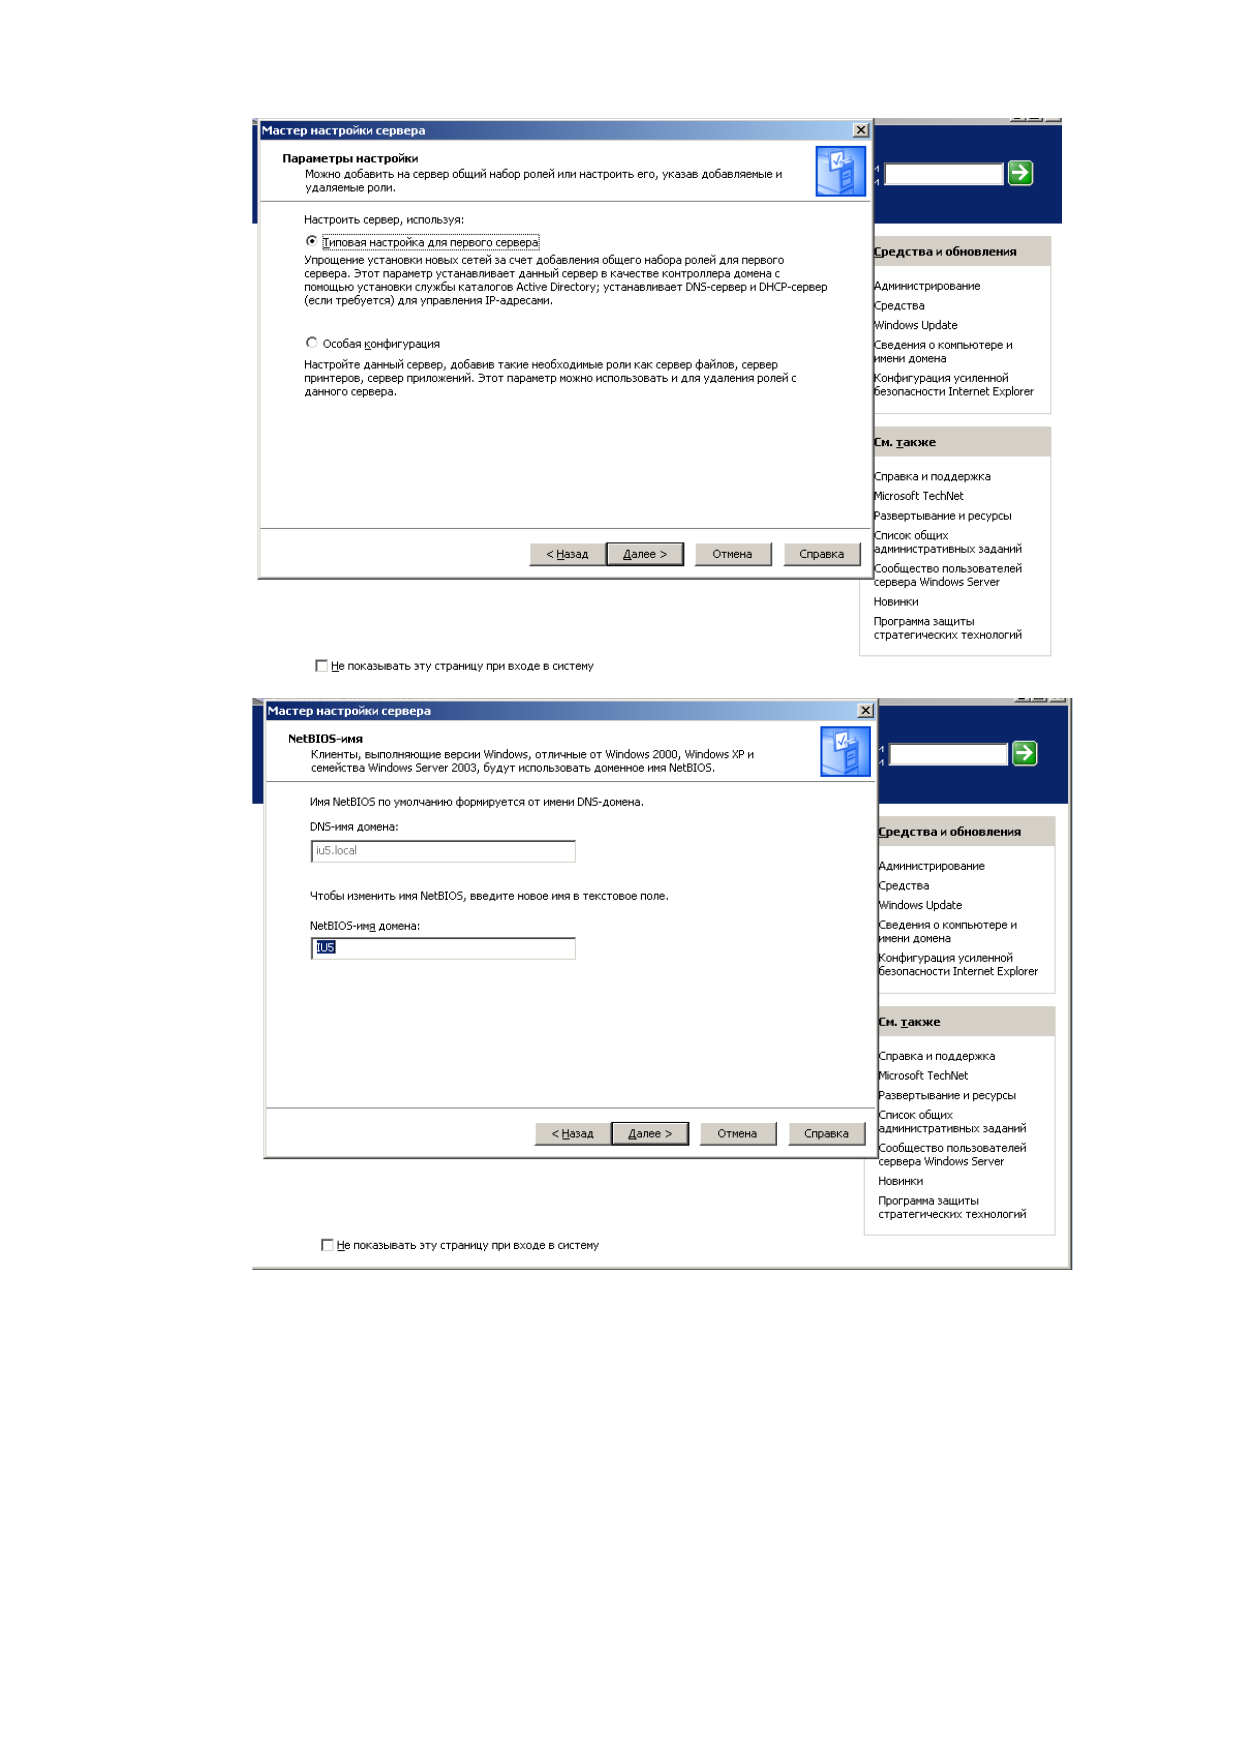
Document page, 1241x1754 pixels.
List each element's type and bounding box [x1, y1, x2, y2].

picture [252, 118, 1062, 685]
picture [252, 698, 1073, 1270]
